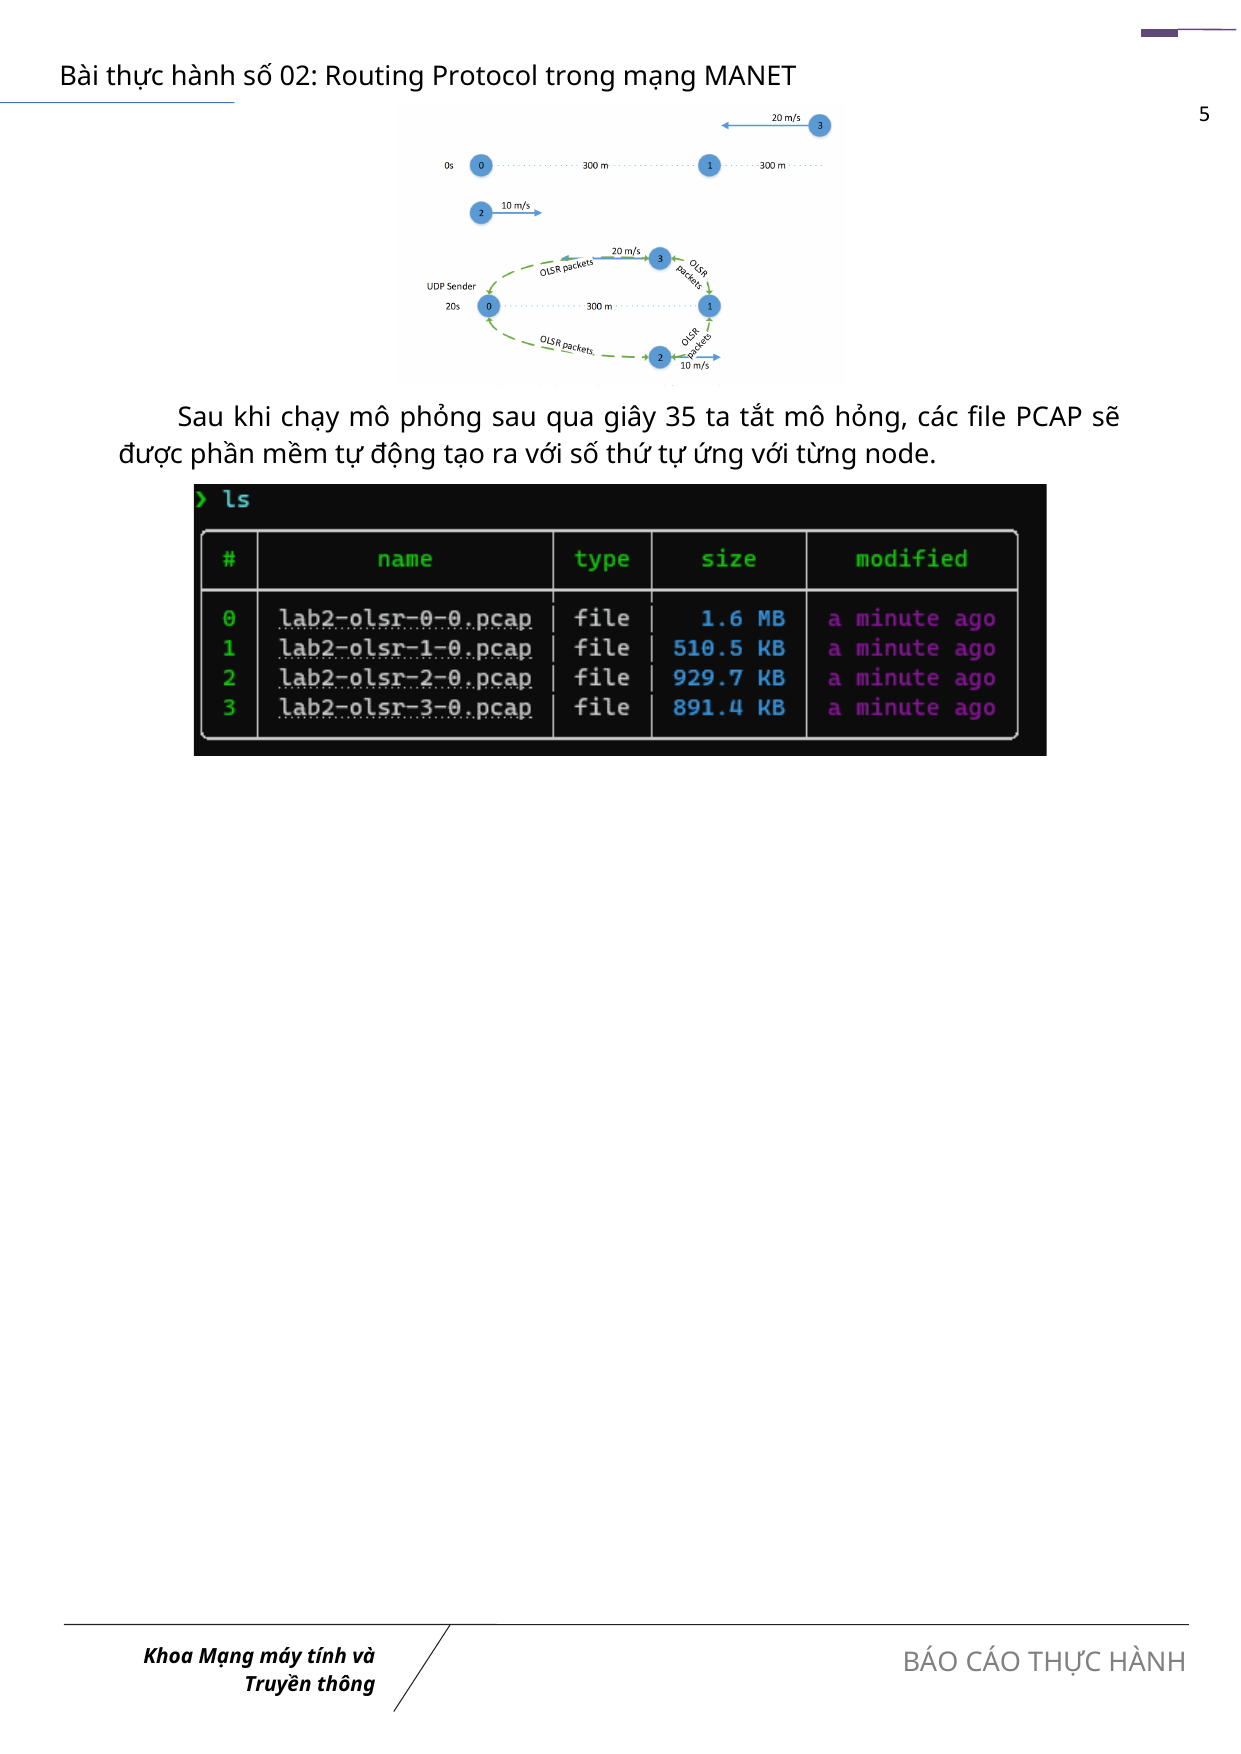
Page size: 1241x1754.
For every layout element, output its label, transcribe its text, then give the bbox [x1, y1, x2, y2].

picture [395, 105, 845, 386]
text Sau khi chạy mô phỏng sau qua giây 35 ta tắt mô hỏng, các file PCAP sẽ được phần mềm tự động tạo ra với số thứ tự ứng với từng node. [118, 398, 1122, 472]
picture [193, 484, 1047, 756]
